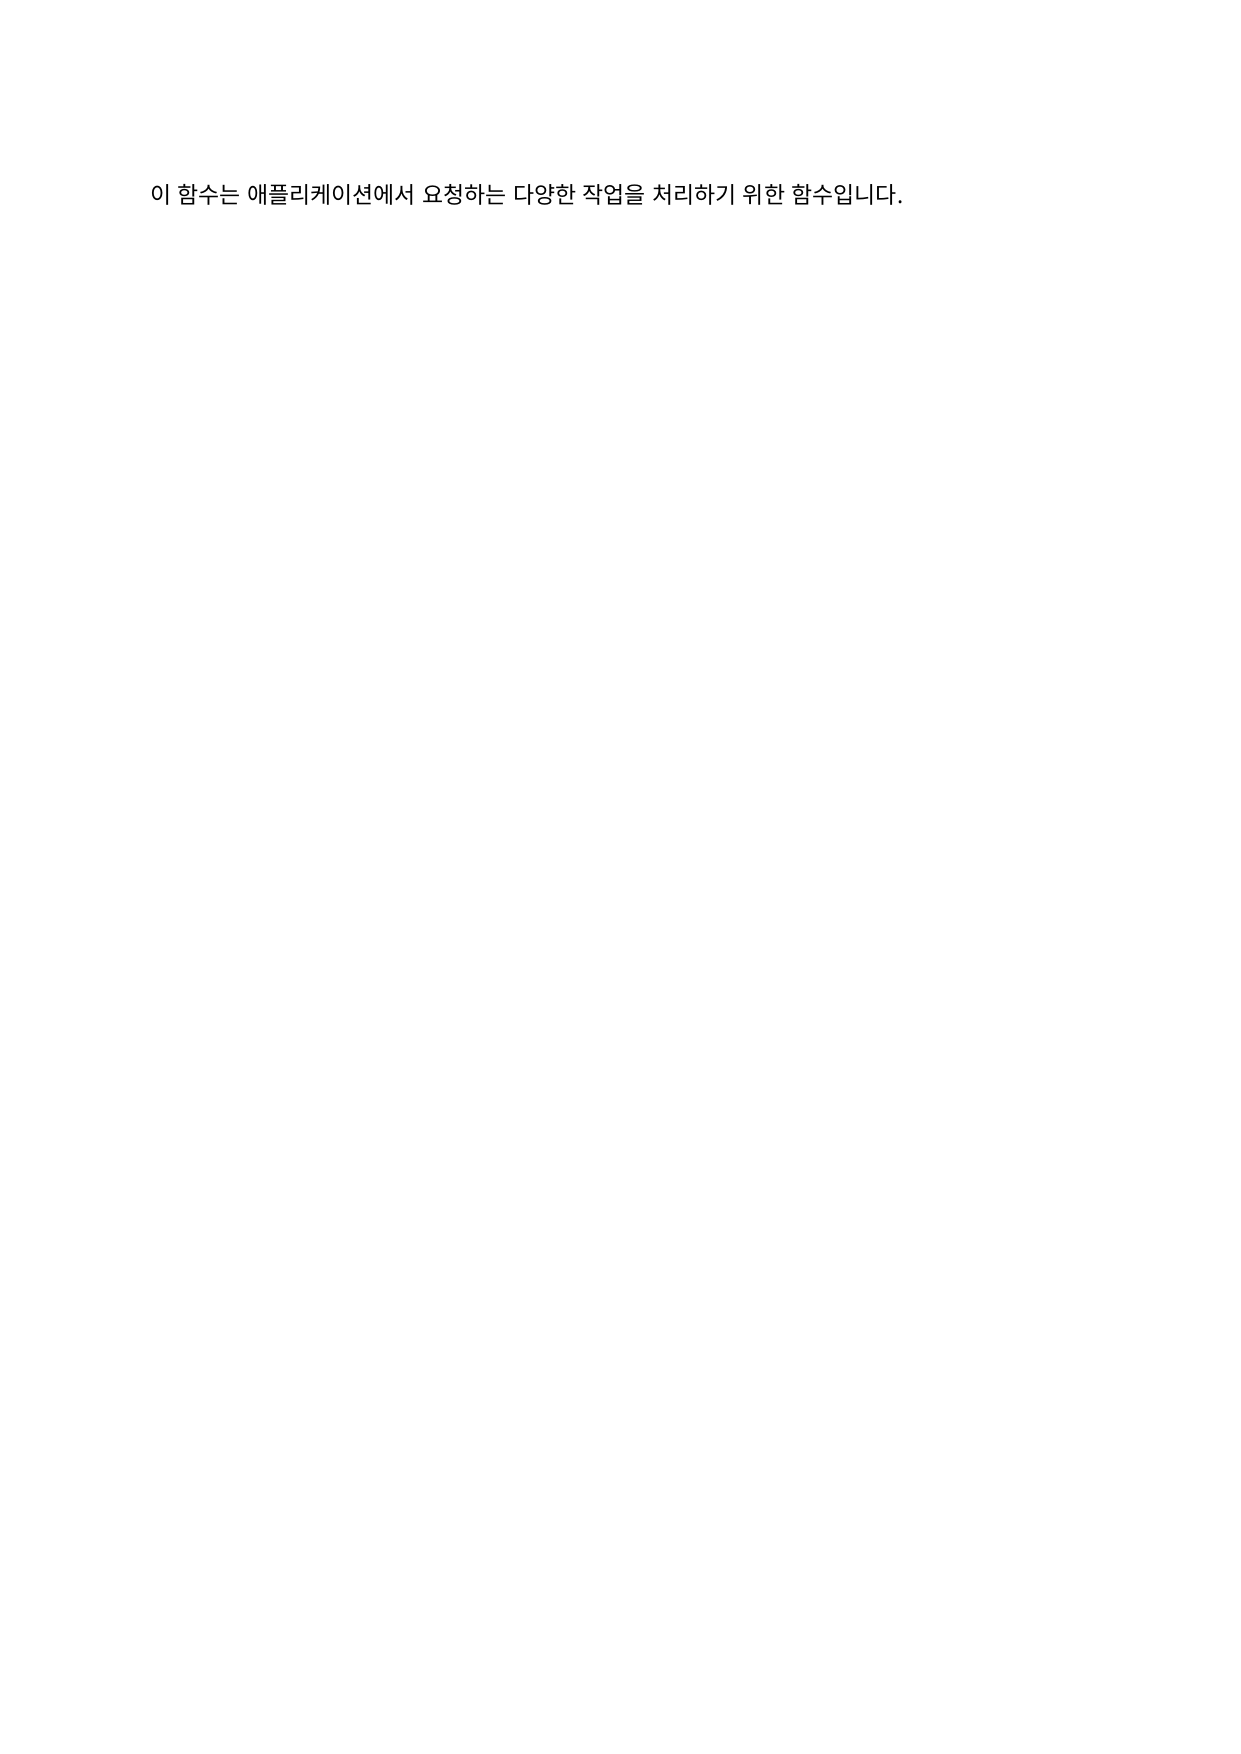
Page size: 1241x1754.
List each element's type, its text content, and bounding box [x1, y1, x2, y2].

text 이 함수는 애플리케이션에서 요청하는 다양한 작업을 처리하기 위한 함수입니다. [150, 177, 1090, 211]
